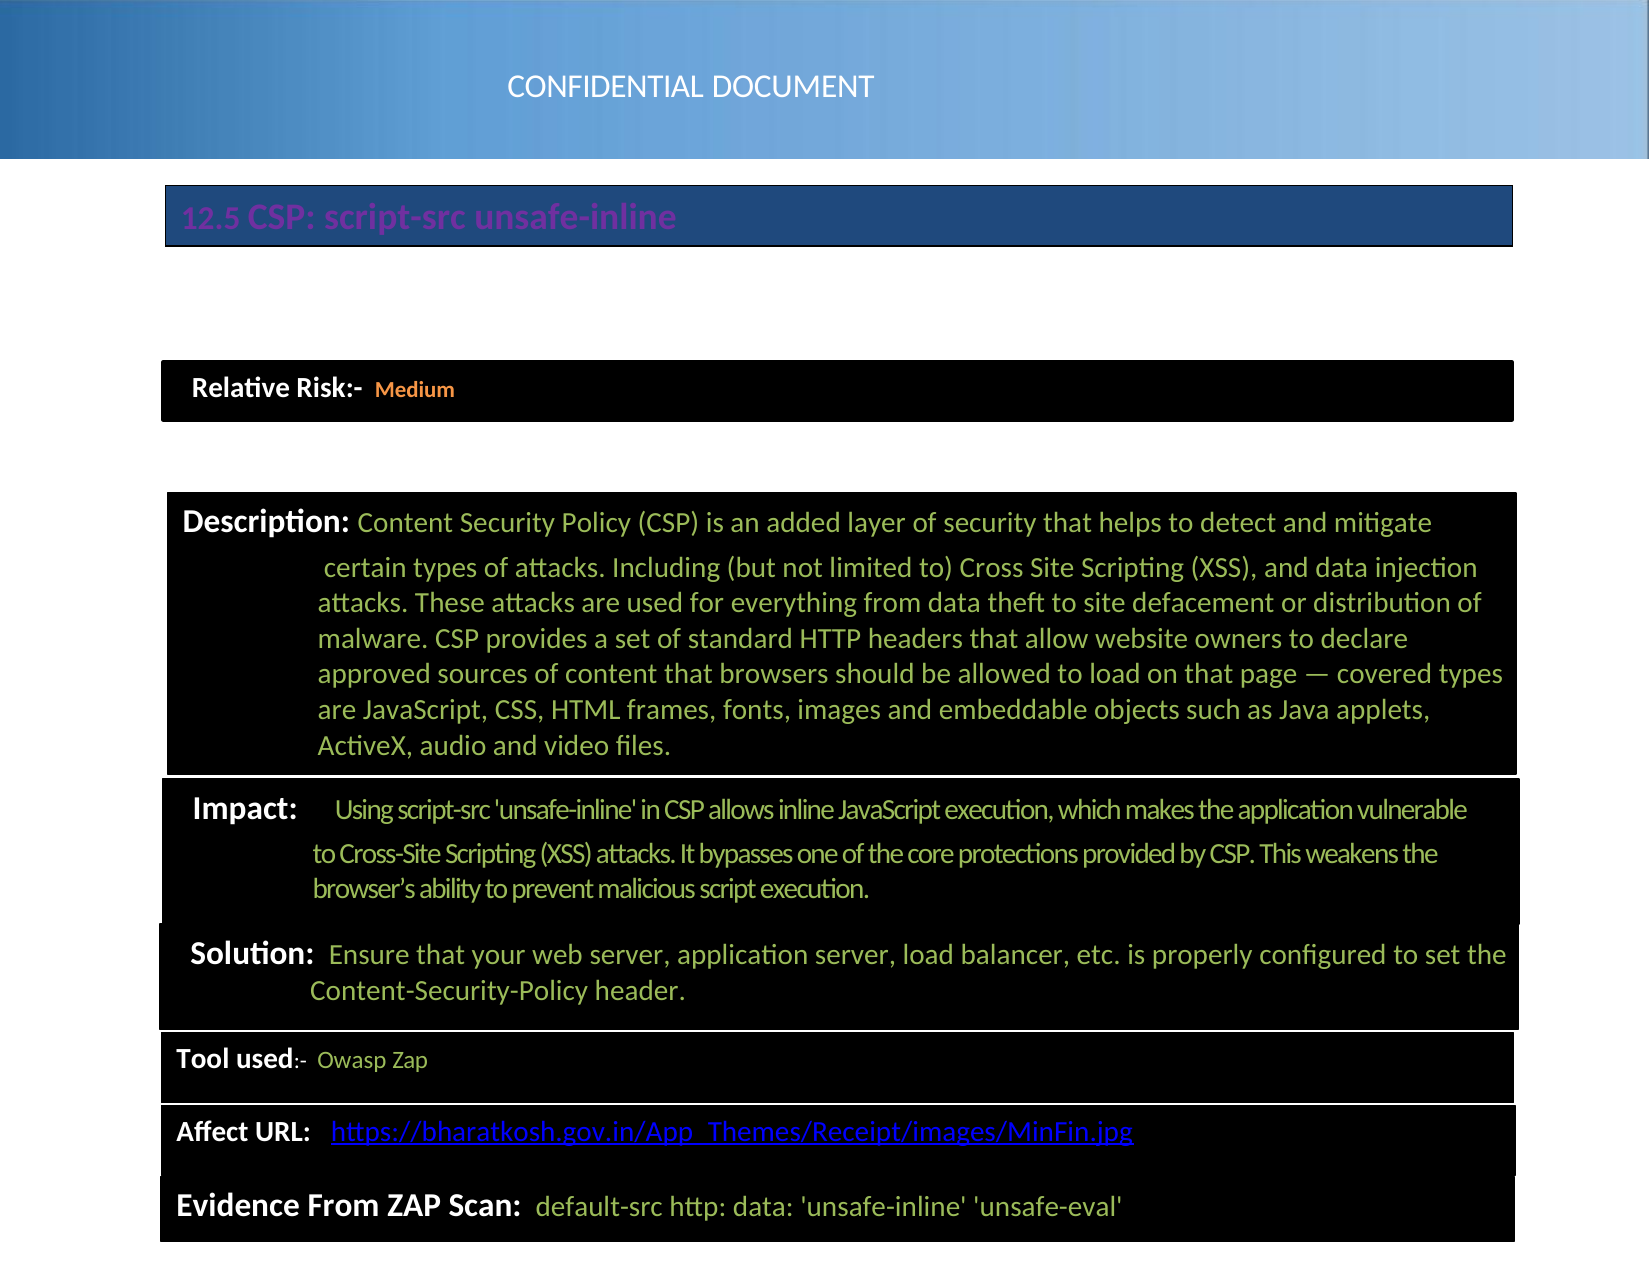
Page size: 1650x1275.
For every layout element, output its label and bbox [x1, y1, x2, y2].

picture [0, 0, 1649, 159]
